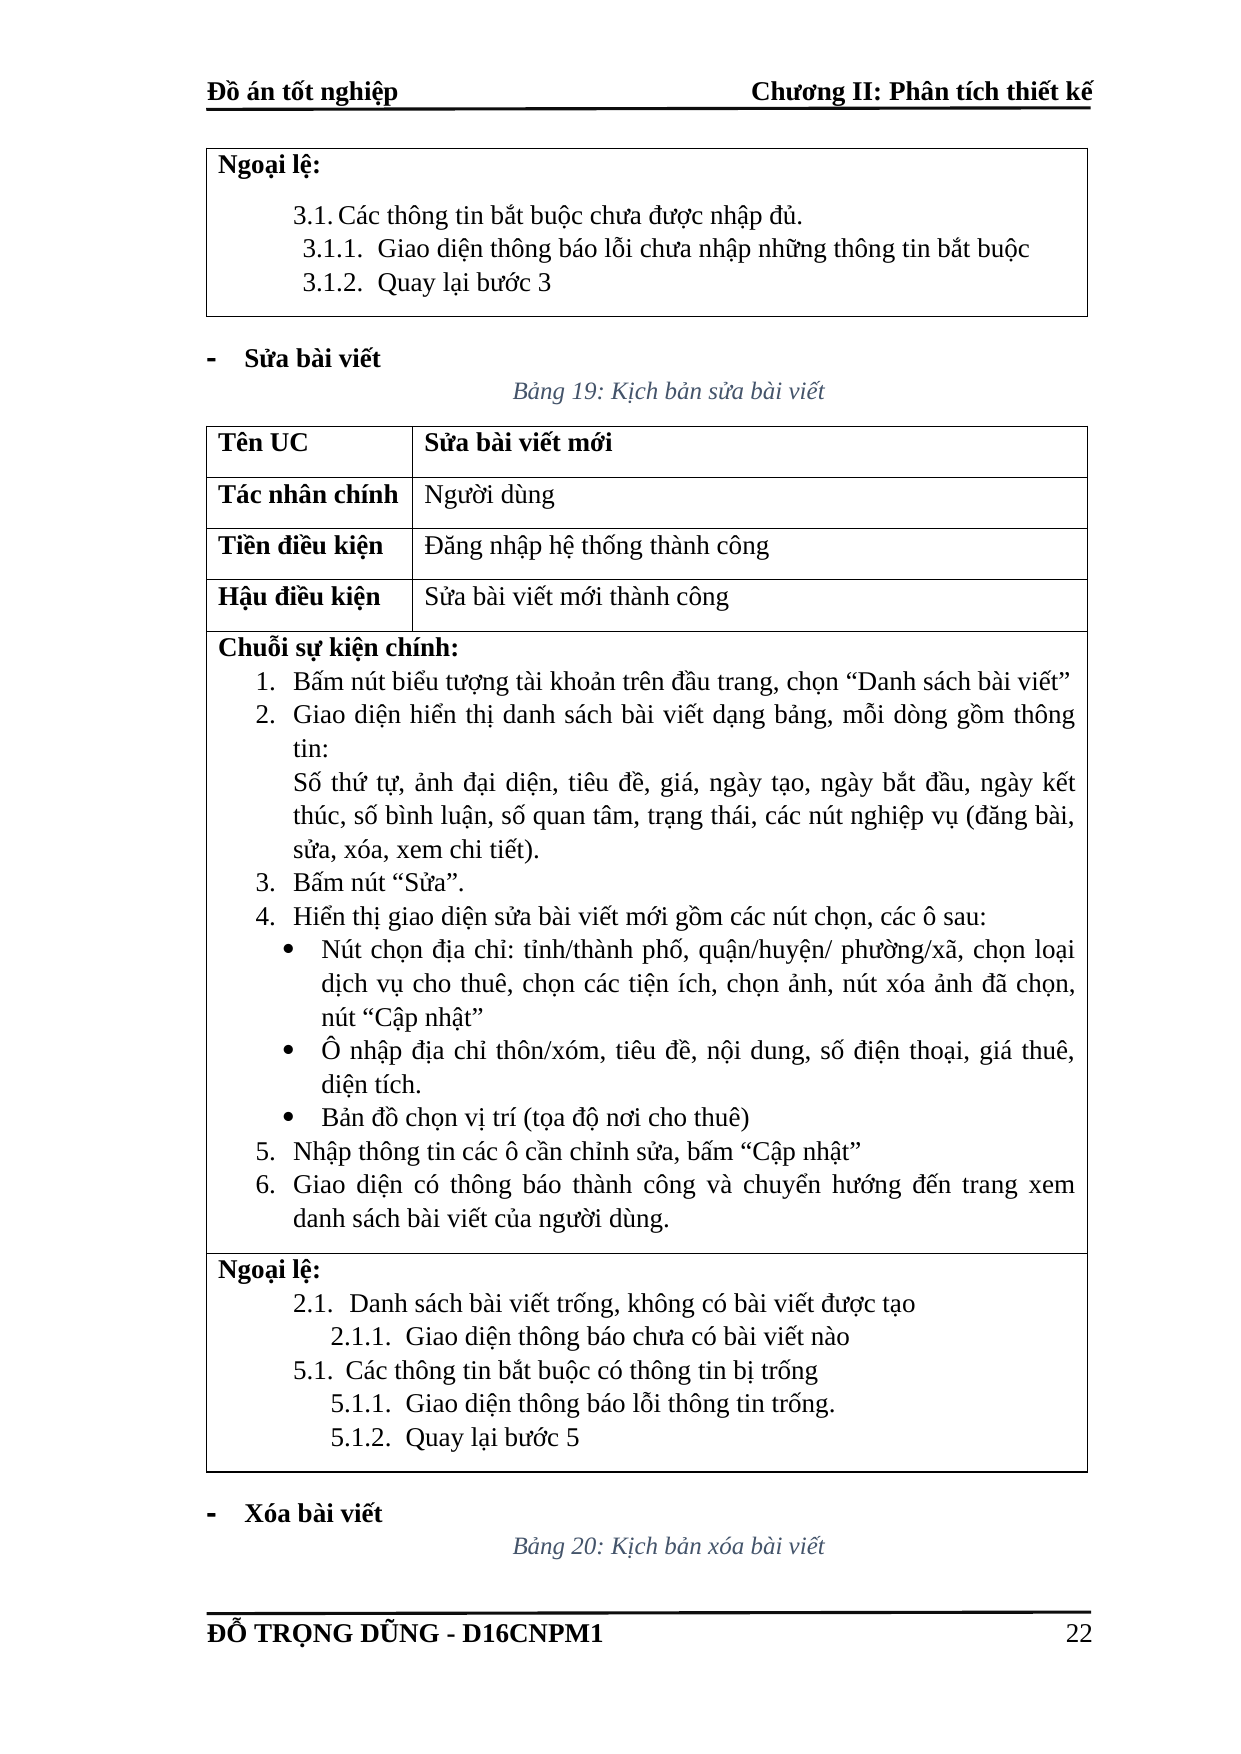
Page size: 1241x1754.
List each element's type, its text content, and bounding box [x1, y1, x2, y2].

text Bảng 19: Kịch bản sửa bài viết [244, 376, 1093, 405]
table_cell Chuỗi sự kiện chính: Bấm nút biểu tượng tài khoản trên đầu trang, chọn “Danh sách bài viết” Giao diện hiển thị danh sách bài viết dạng bảng, mỗi dòng gồm thông tin: Số thứ tự, ảnh đại diện, tiêu đề, giá, ngày tạo, ngày bắt đầu, ngày kết thúc, số bình luận, số quan tâm, trạng thái, các nút nghiệp vụ (đăng bài, sửa, xóa, xem chi tiết). Bấm nút “Sửa”. Hiển thị giao diện sửa bài viết mới gồm các nút chọn, các ô sau: Nút chọn địa chỉ: tỉnh/thành phố, quận/huyện/ phường/xã, chọn loại dịch vụ cho thuê, chọn các tiện ích, chọn ảnh, nút xóa ảnh đã chọn, nút “Cập nhật” Ô nhập địa chỉ thôn/xóm, tiêu đề, nội dung, số điện thoại, giá thuê, diện tích. Bản đồ chọn vị trí (tọa độ nơi cho thuê) Nhập thông tin các ô cần chỉnh sửa, bấm “Cập nhật” Giao diện có thông báo thành công và chuyển hướng đến trang xem danh sách bài viết của người dùng. [207, 632, 1087, 1252]
table_header Sửa bài viết mới [413, 427, 1087, 477]
table_cell Tiền điều kiện [207, 529, 412, 579]
list Sửa bài viết [207, 342, 1093, 373]
table_cell Hậu điều kiện [207, 580, 412, 631]
table_header Tên UC [207, 427, 412, 477]
table_cell Tác nhân chính [207, 478, 412, 528]
table_cell Ngoại lệ: Các thông tin bắt buộc chưa được nhập đủ. Giao diện thông báo lỗi chưa nhập những thông tin bắt buộc Quay lại bước 3 [207, 149, 1087, 316]
table_cell Sửa bài viết mới thành công [413, 580, 1087, 631]
table_cell Người dùng [413, 478, 1087, 528]
list Xóa bài viết [207, 1497, 1093, 1529]
table_cell Ngoại lệ: Danh sách bài viết trống, không có bài viết được tạo Giao diện thông báo chưa có bài viết nào Các thông tin bắt buộc có thông tin bị trống Giao diện thông báo lỗi thông tin trống. Quay lại bước 5 [207, 1254, 1087, 1471]
table_cell Đăng nhập hệ thống thành công [413, 529, 1087, 579]
text Bảng 20: Kịch bản xóa bài viết [244, 1531, 1093, 1560]
